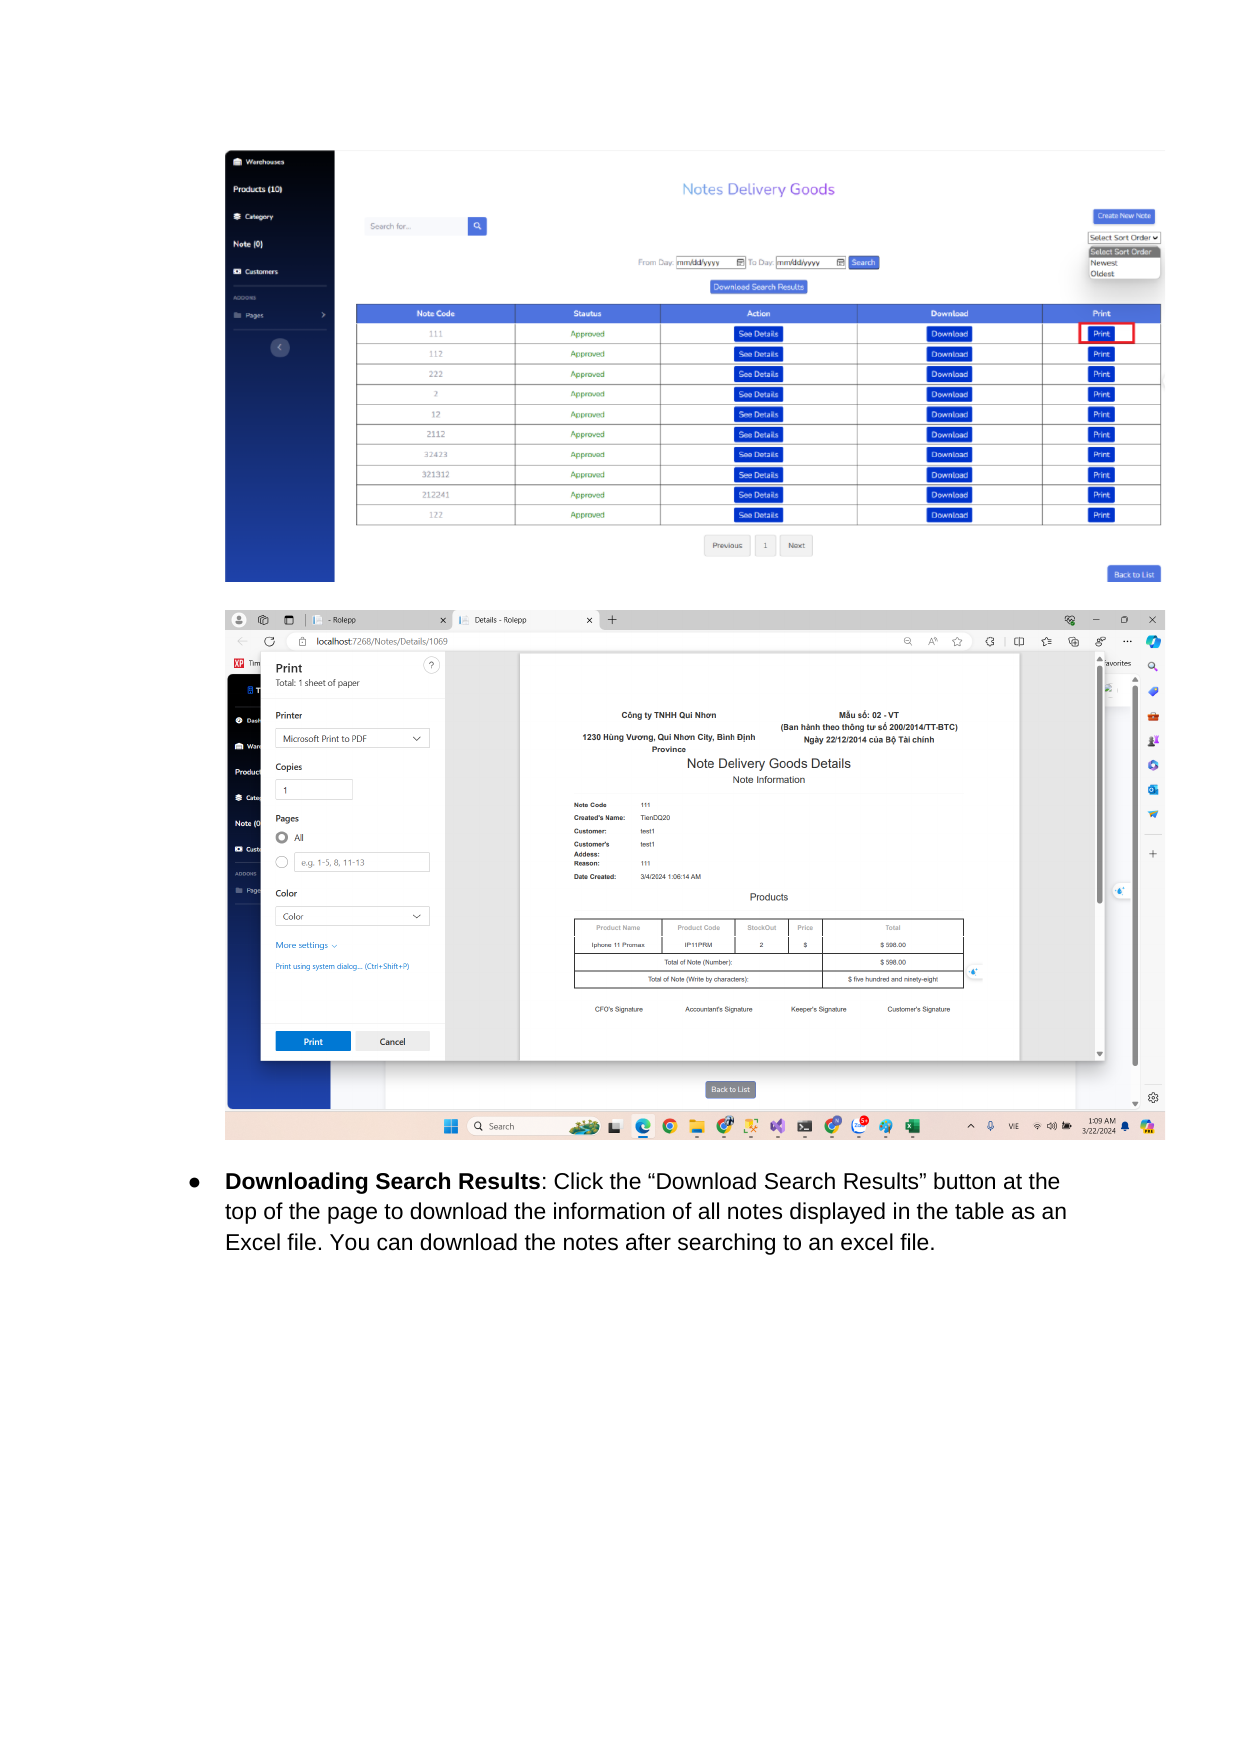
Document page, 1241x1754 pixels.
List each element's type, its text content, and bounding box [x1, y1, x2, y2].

list Downloading Search Results: Click the “Download Search Results” button at the top of the page to download the information of all notes displayed in the table as an Excel file. You can download the notes after searching to an excel file. [187, 1168, 1090, 1255]
picture [225, 610, 1166, 1140]
picture [225, 150, 1166, 582]
